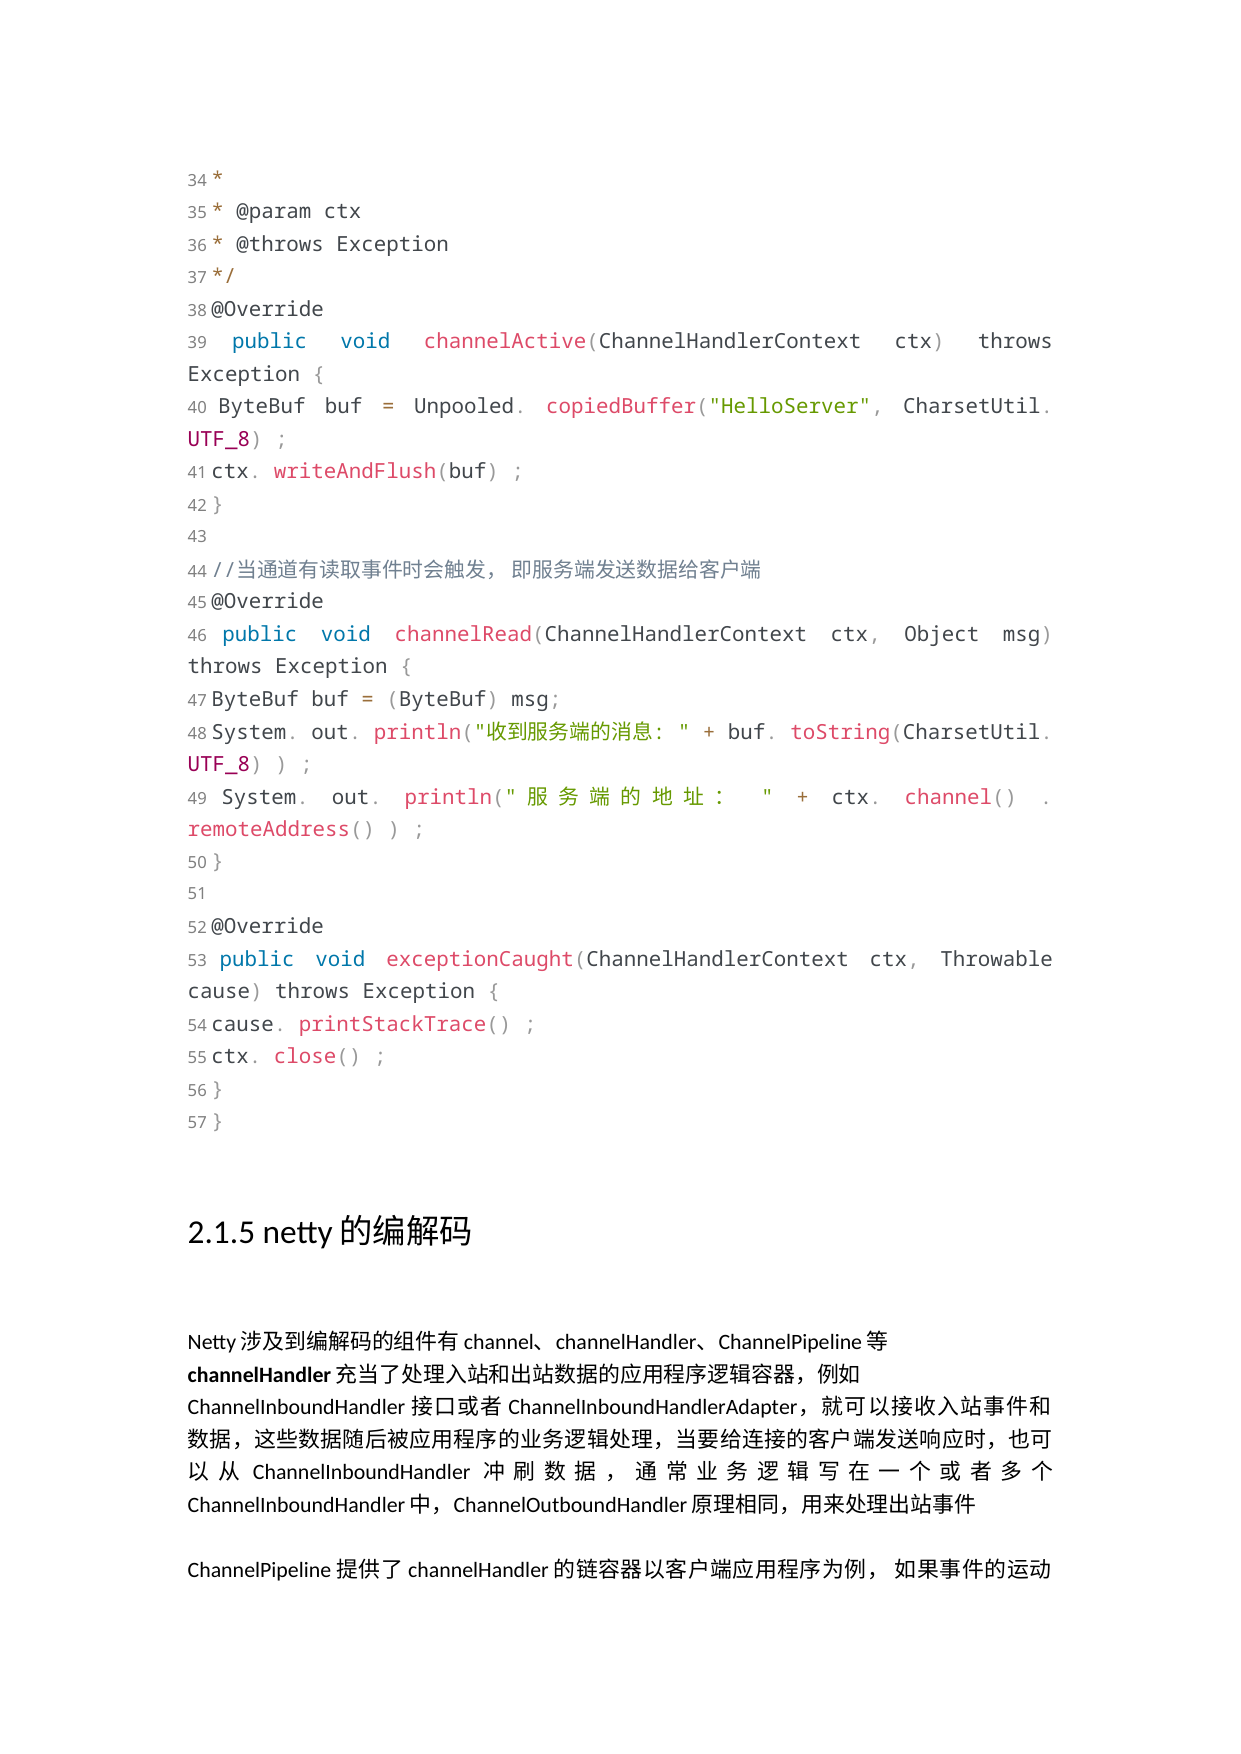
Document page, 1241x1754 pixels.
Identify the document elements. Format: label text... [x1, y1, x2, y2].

text ChannelInboundHandler接口或者ChannelInboundHandlerAdapter，就可以接收入站事件和数据，这些数据随后被应用程序的业务逻辑处理，当要给连接的客户端发送响应时，也可以从ChannelInboundHandler冲刷数据，通常业务逻辑写在一个或者多个ChannelInboundHandler中，ChannelOutboundHandler原理相同，用来处理出站事件 [187, 1389, 1053, 1519]
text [187, 1551, 1053, 1584]
text Netty涉及到编解码的组件有channel、channelHandler、ChannelPipeline等 [187, 1324, 1053, 1356]
subtitle 2.1.5 netty的编解码 [187, 1197, 1053, 1262]
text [187, 162, 1053, 1137]
text channelHandler充当了处理入站和出站数据的应用程序逻辑容器，例如 [187, 1356, 1053, 1389]
